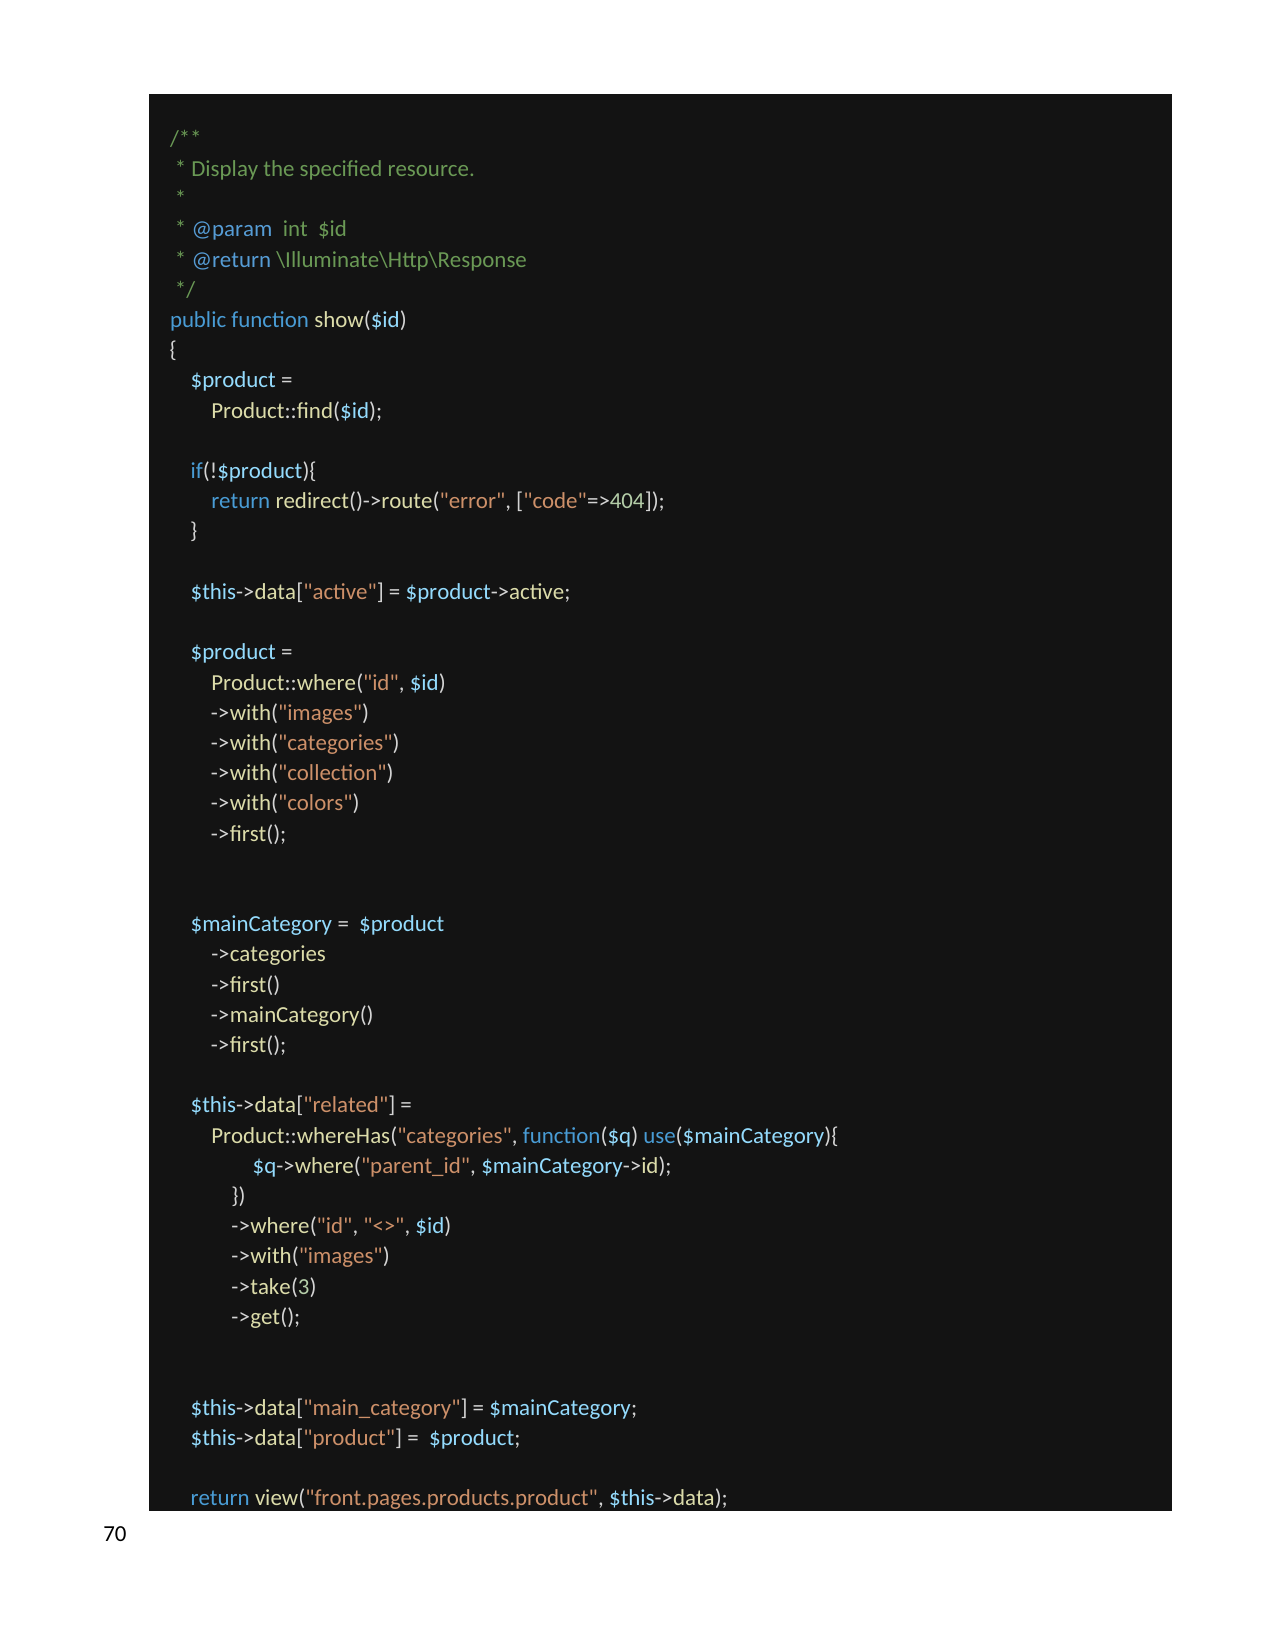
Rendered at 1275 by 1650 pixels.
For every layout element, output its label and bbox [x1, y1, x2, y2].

text [149, 94, 1172, 1511]
